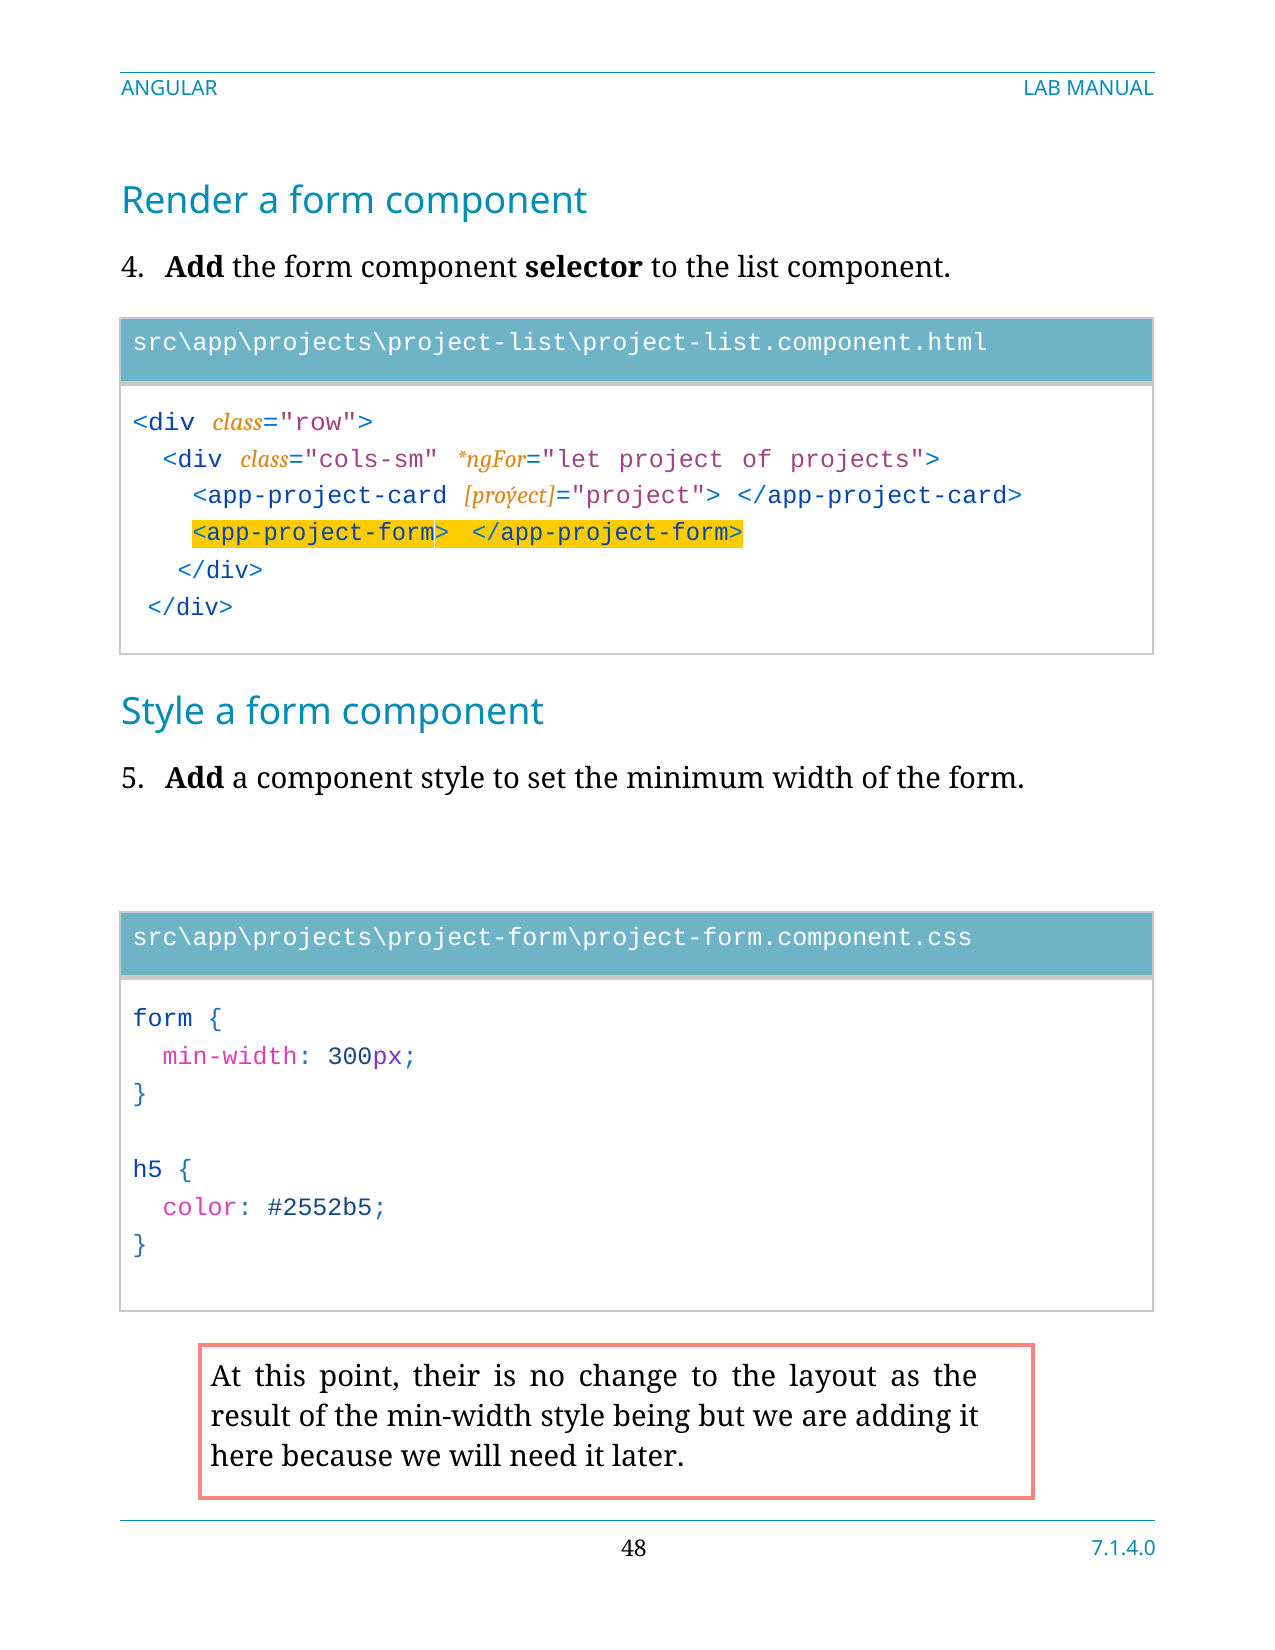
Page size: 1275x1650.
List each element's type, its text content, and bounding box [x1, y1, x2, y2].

list Add a component style to set the minimum width of the form. [121, 757, 1198, 797]
table_header src\app\projects\project-form\project-form.component.css [121, 913, 1152, 975]
table_cell <div class="row"> <div class="cols-sm" *ngFor="let project of projects"> <app-project-card [proýect]="project"> </app-project-card> <app-project-form> </app-project-form> </div> </div> [121, 386, 1152, 653]
table_cell form { min-width: 300px; } h5 { color: #2552b5; } [121, 980, 1152, 1310]
list Add the form component selector to the list component. [121, 247, 1198, 286]
subtitle Style a form component [121, 684, 1198, 735]
subtitle Render a form component [121, 174, 1198, 225]
table_header src\app\projects\project-list\project-list.component.html [121, 319, 1152, 381]
